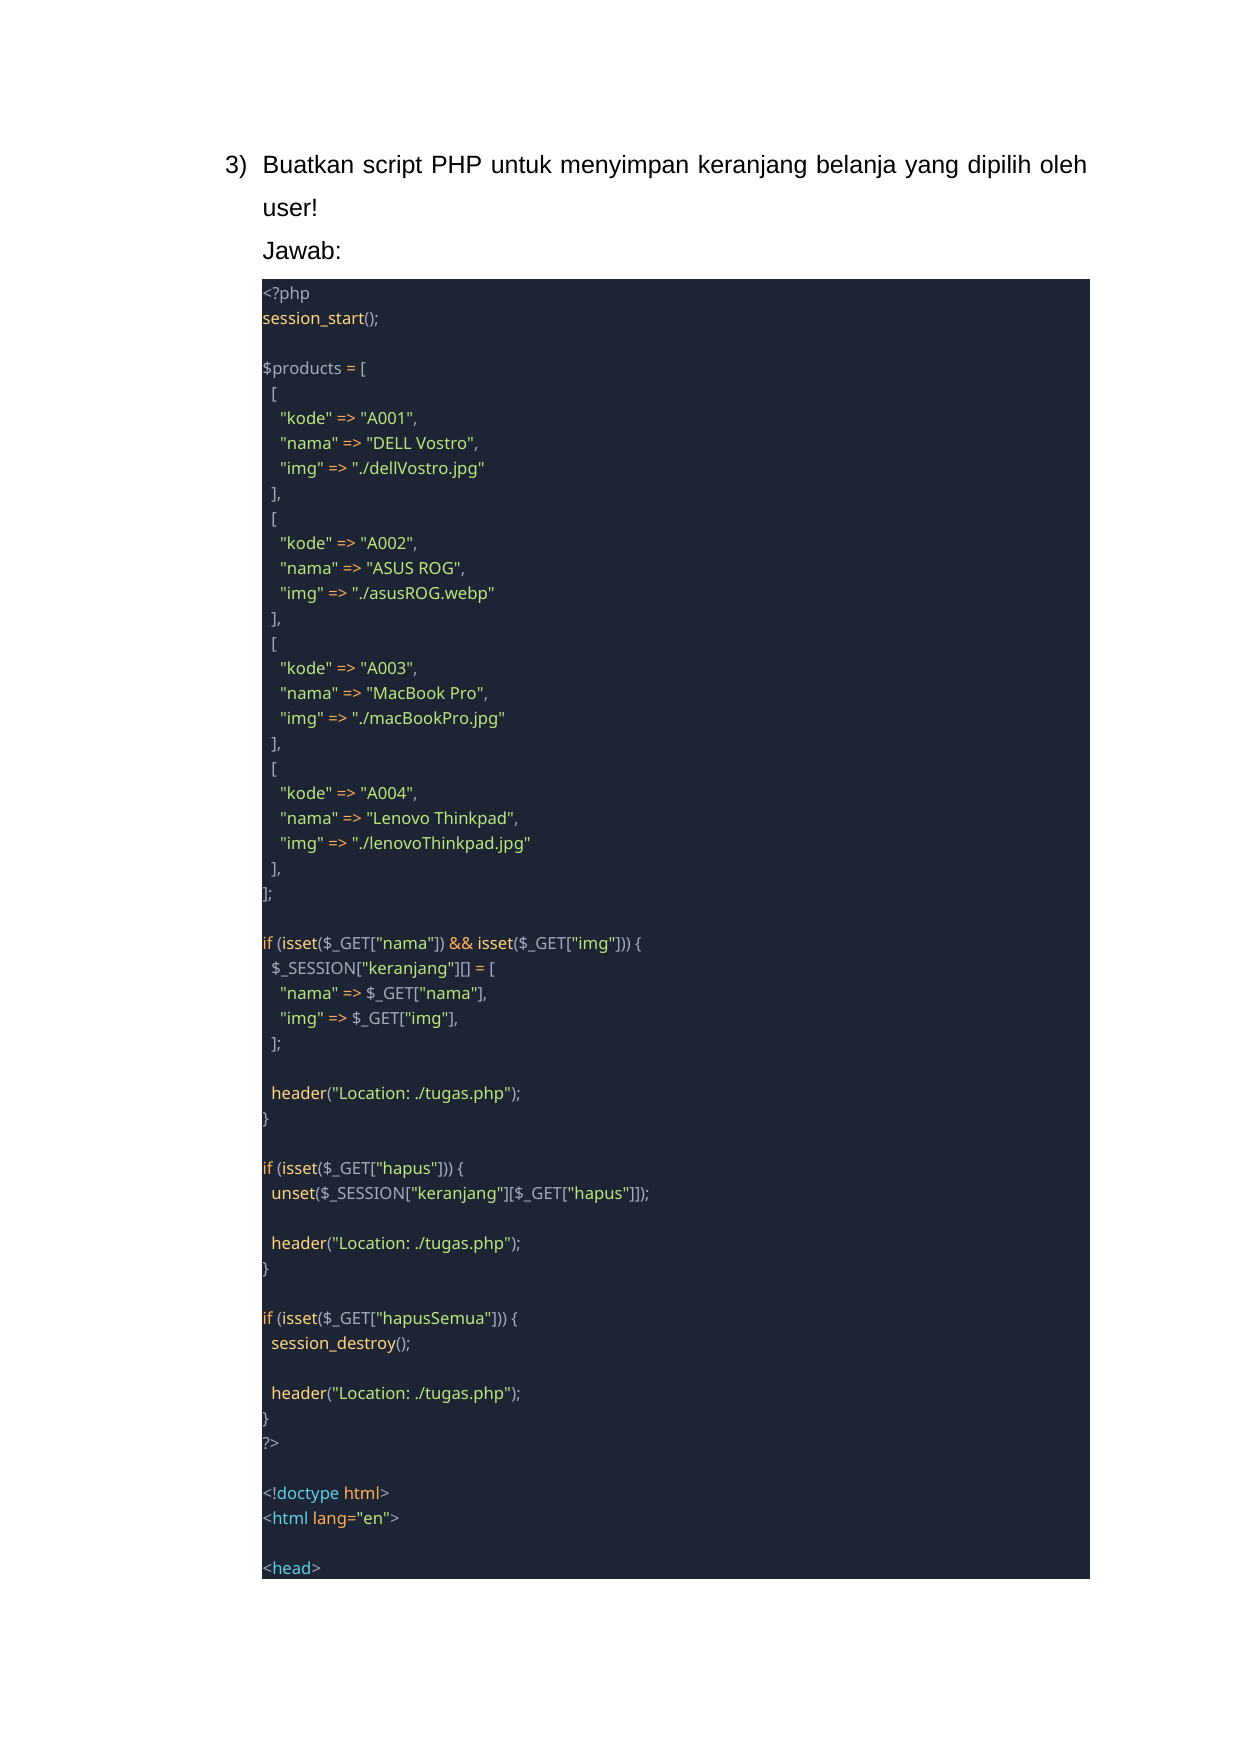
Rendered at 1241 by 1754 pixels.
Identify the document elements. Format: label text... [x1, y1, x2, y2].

text ], [262, 854, 1090, 879]
text <?php [262, 279, 1090, 304]
text "nama" => "MacBook Pro", [262, 679, 1090, 704]
text header("Location: ./tugas.php"); [262, 1079, 1090, 1104]
text "nama" => $_GET["nama"], [262, 979, 1090, 1004]
text if (isset($_GET["nama"]) && isset($_GET["img"])) { [262, 929, 1090, 954]
text if (isset($_GET["hapus"])) { [262, 1154, 1090, 1179]
text [ [262, 379, 1090, 404]
text <head> [262, 1554, 1090, 1579]
list Buatkan script PHP untuk menyimpan keranjang belanja yang dipilih oleh user! [225, 150, 1088, 222]
text "nama" => "ASUS ROG", [262, 554, 1090, 579]
text ], [262, 604, 1090, 629]
list Jawab: [262, 236, 1088, 265]
text "kode" => "A001", [262, 404, 1090, 429]
text "kode" => "A003", [262, 654, 1090, 679]
text <html lang="en"> [262, 1504, 1090, 1529]
text ], [262, 479, 1090, 504]
text } [262, 1104, 1090, 1129]
text session_destroy(); [262, 1329, 1090, 1354]
text $_SESSION["keranjang"][] = [ [262, 954, 1090, 979]
text ], [262, 729, 1090, 754]
text "img" => "./lenovoThinkpad.jpg" [262, 829, 1090, 854]
text session_start(); [262, 304, 1090, 329]
text unset($_SESSION["keranjang"][$_GET["hapus"]]); [262, 1179, 1090, 1204]
text } [262, 1254, 1090, 1279]
text <!doctype html> [262, 1479, 1090, 1504]
text "img" => $_GET["img"], [262, 1004, 1090, 1029]
text ?> [262, 1429, 1090, 1454]
text "img" => "./asusROG.webp" [262, 579, 1090, 604]
text "img" => "./dellVostro.jpg" [262, 454, 1090, 479]
text [ [262, 629, 1090, 654]
text $products = [ [262, 354, 1090, 379]
text } [262, 1404, 1090, 1429]
text ]; [262, 879, 1090, 904]
text if (isset($_GET["hapusSemua"])) { [262, 1304, 1090, 1329]
text "img" => "./macBookPro.jpg" [262, 704, 1090, 729]
text header("Location: ./tugas.php"); [262, 1379, 1090, 1404]
text "kode" => "A002", [262, 529, 1090, 554]
text "nama" => "Lenovo Thinkpad", [262, 804, 1090, 829]
text "nama" => "DELL Vostro", [262, 429, 1090, 454]
text [ [262, 754, 1090, 779]
text "kode" => "A004", [262, 779, 1090, 804]
text header("Location: ./tugas.php"); [262, 1229, 1090, 1254]
text ]; [262, 1029, 1090, 1054]
text [ [262, 504, 1090, 529]
